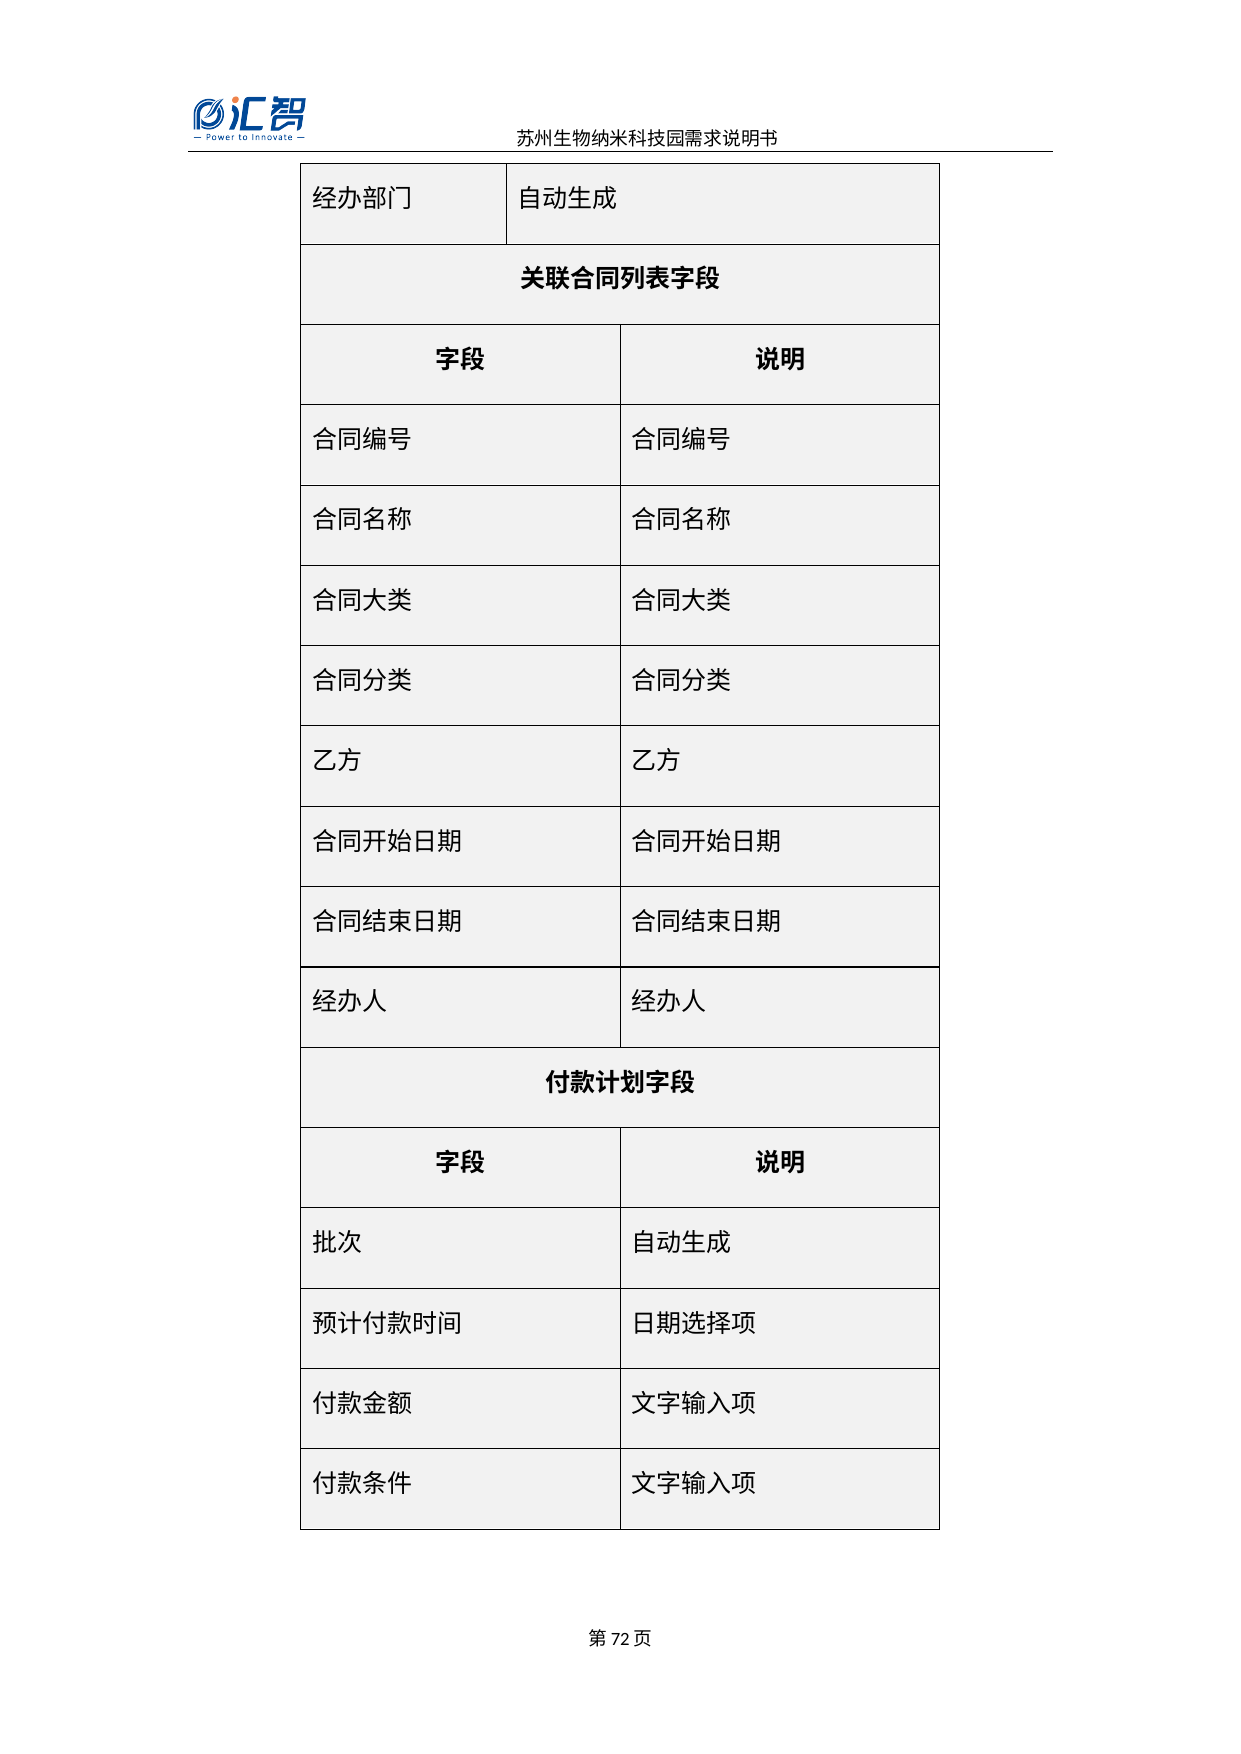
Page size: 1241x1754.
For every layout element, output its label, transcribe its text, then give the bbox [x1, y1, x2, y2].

table_cell 文字输入项 [621, 1369, 939, 1448]
table_cell 自动生成 [621, 1208, 939, 1288]
table_cell 文字输入项 [621, 1449, 939, 1528]
table_cell 合同大类 [621, 566, 939, 645]
table_cell 合同编号 [621, 405, 939, 484]
table_cell 付款条件 [301, 1449, 620, 1528]
table_cell 合同开始日期 [621, 807, 939, 886]
table_cell 付款计划字段 [301, 1048, 939, 1127]
table_cell 字段 [301, 1128, 620, 1207]
table_cell 乙方 [621, 726, 939, 806]
table_cell 经办人 [621, 968, 939, 1047]
table_cell 合同开始日期 [301, 807, 620, 886]
table_cell 合同名称 [301, 486, 620, 565]
table_cell 合同结束日期 [301, 887, 620, 966]
table_cell 合同名称 [621, 486, 939, 565]
table_cell 日期选择项 [621, 1289, 939, 1368]
table_cell 预计付款时间 [301, 1289, 620, 1368]
table_cell 乙方 [301, 726, 620, 806]
picture [187, 88, 313, 146]
table_cell 说明 [621, 1128, 939, 1207]
table_cell 合同分类 [301, 646, 620, 725]
table_cell 经办部门 [301, 164, 506, 243]
table_cell 付款金额 [301, 1369, 620, 1448]
table_cell 经办人 [301, 968, 620, 1047]
table_cell 字段 [301, 325, 620, 404]
table_cell 合同编号 [301, 405, 620, 484]
table_cell 说明 [621, 325, 939, 404]
table_cell 批次 [301, 1208, 620, 1288]
table_cell 关联合同列表字段 [301, 245, 939, 324]
table_cell 合同大类 [301, 566, 620, 645]
table_cell 合同分类 [621, 646, 939, 725]
table_cell 合同结束日期 [621, 887, 939, 966]
table_cell 自动生成 [507, 164, 939, 243]
